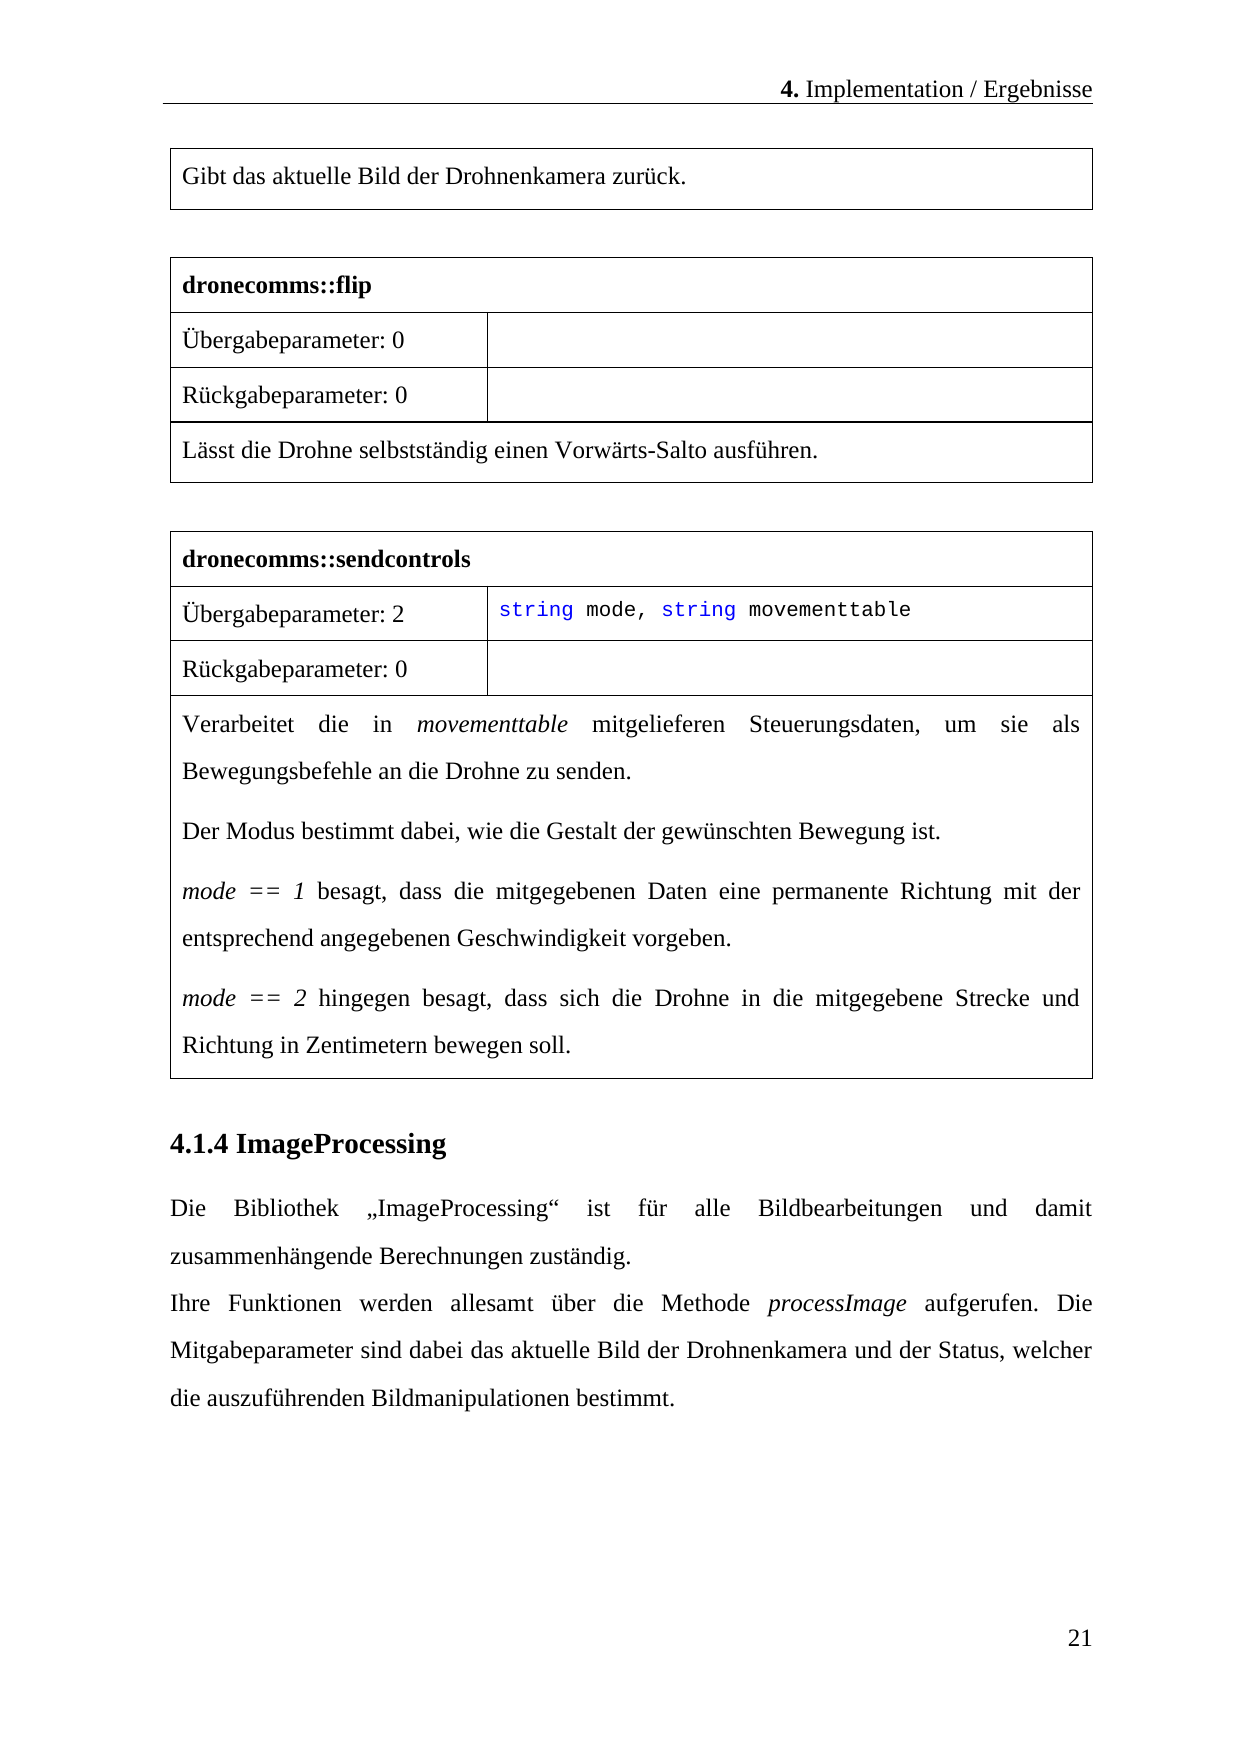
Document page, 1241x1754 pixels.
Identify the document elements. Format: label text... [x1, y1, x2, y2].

table_cell [488, 368, 1092, 421]
table_cell Rückgabeparameter: 0 [171, 641, 487, 695]
table_cell [488, 641, 1092, 695]
table_cell Verarbeitet die in movementtable mitgelieferen Steuerungsdaten, um sie als Bewegungsbefehle an die Drohne zu senden. Der Modus bestimmt dabei, wie die Gestalt der gewünschten Bewegung ist. mode == 1 besagt, dass die mitgegebenen Daten eine permanente Richtung mit der entsprechend angegebenen Geschwindigkeit vorgeben. mode == 2 hingegen besagt, dass sich die Drohne in die mitgegebene Strecke und Richtung in Zentimetern bewegen soll. [171, 696, 1092, 1078]
table_cell string mode, string movementtable [488, 587, 1092, 640]
table_cell Lässt die Drohne selbstständig einen Vorwärts-Salto ausführen. [171, 423, 1092, 482]
table_cell Rückgabeparameter: 0 [171, 368, 487, 421]
table_header dronecomms::flip [171, 258, 1092, 312]
text Die Bibliothek „ImageProcessing“ ist für alle Bildbearbeitungen und damit zusammenhängende Berechnungen zuständig. [170, 1193, 1093, 1269]
table_cell Übergabeparameter: 2 [171, 587, 487, 640]
text Ihre Funktionen werden allesamt über die Methode processImage aufgerufen. Die Mitgabeparameter sind dabei das aktuelle Bild der Drohnenkamera und der Status, welcher die auszuführenden Bildmanipulationen bestimmt. [170, 1288, 1093, 1412]
table_cell Gibt das aktuelle Bild der Drohnenkamera zurück. [171, 149, 1092, 208]
table_header dronecomms::sendcontrols [171, 532, 1092, 586]
table_cell Übergabeparameter: 0 [171, 313, 487, 367]
table_cell [488, 313, 1092, 367]
subtitle 4.1.4 ImageProcessing [170, 1126, 1093, 1160]
